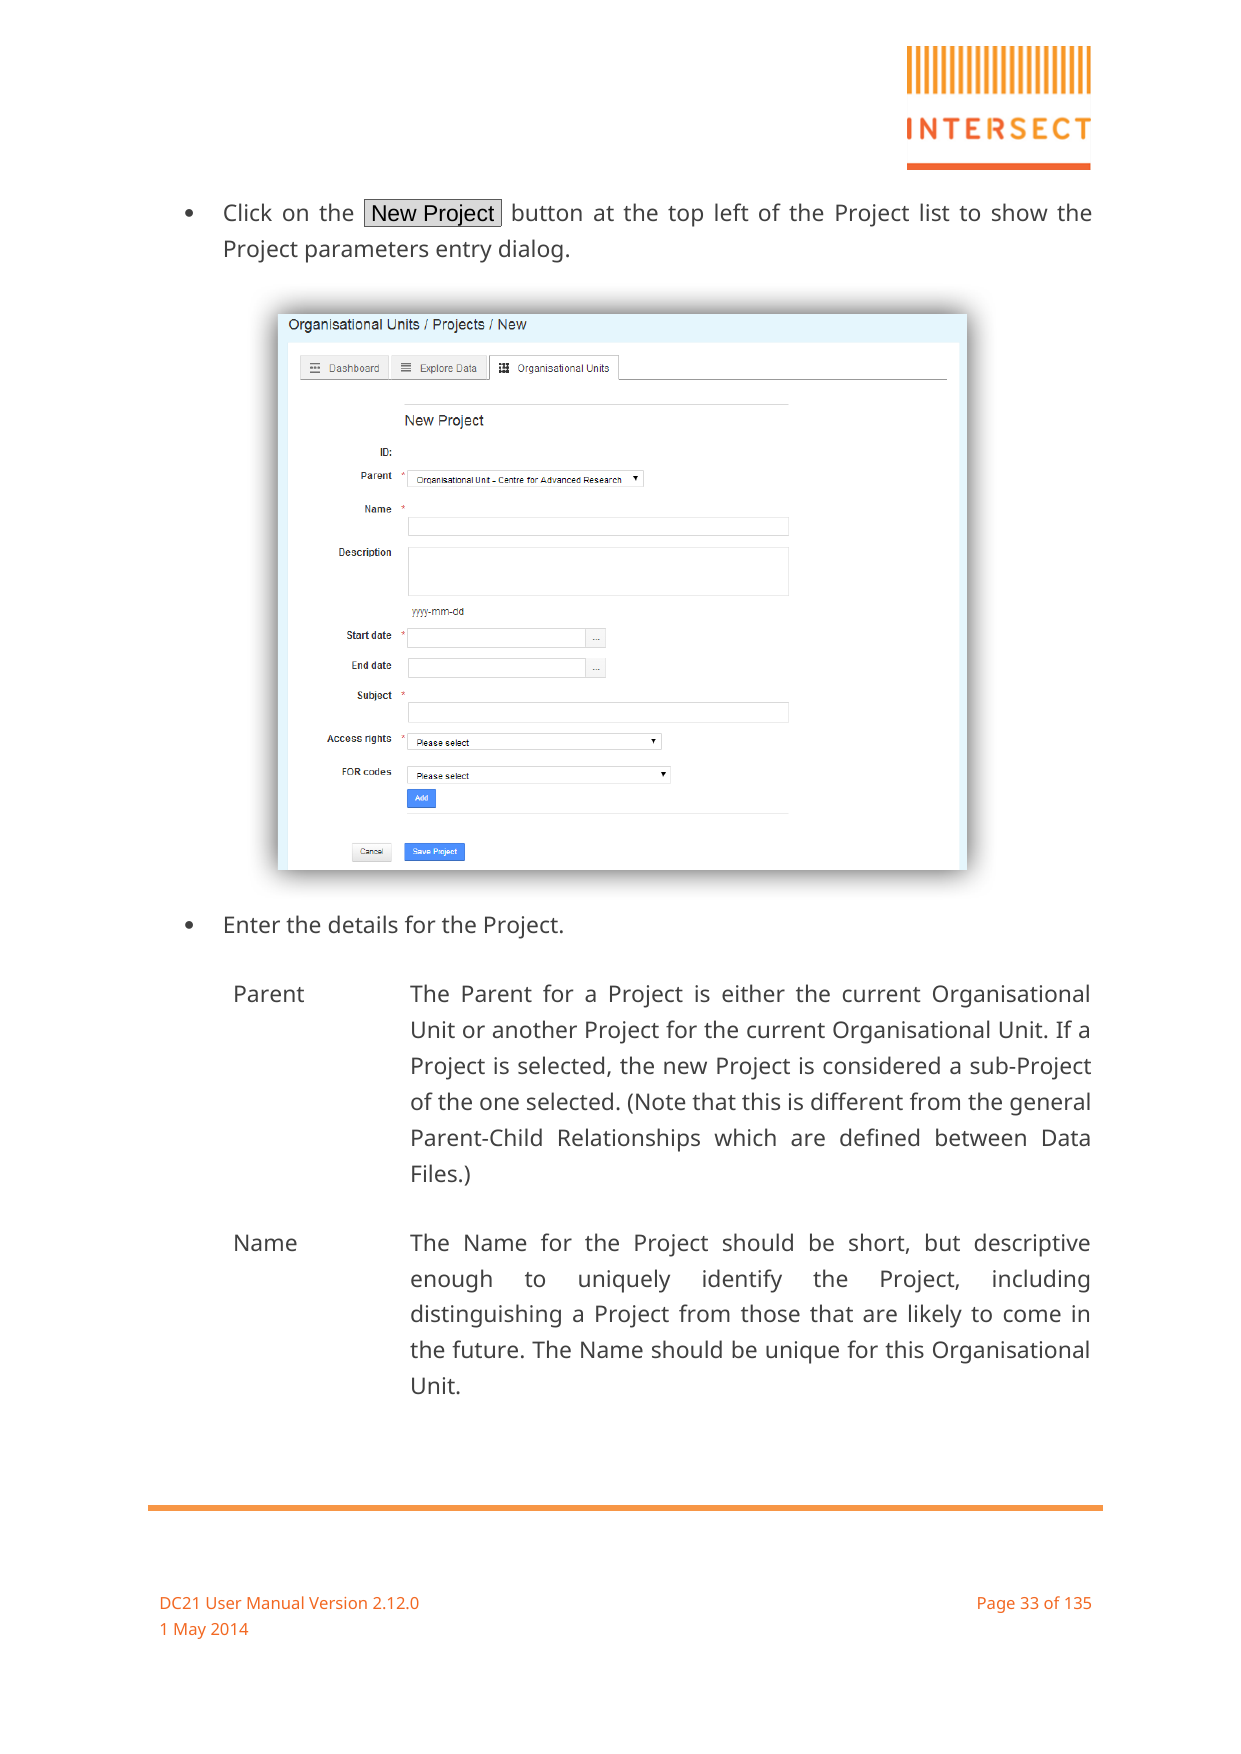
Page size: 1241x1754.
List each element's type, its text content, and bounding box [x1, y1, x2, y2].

picture [277, 314, 967, 870]
picture [905, 44, 1093, 172]
table_cell Name [222, 1214, 399, 1426]
table_header Parent [222, 966, 399, 1214]
list Enter the details for the Project. [185, 909, 1092, 940]
table_cell The Name for the Project should be short, but descriptive enough to uniquely identify the Project, including distinguishing a Project from those that are likely to come in the future. The Name should be unique for this Organisational Unit. [399, 1214, 1103, 1426]
list Click on the New Project button at the top left of the Project list to show the Project parameters entry dialog. [185, 197, 1092, 264]
table_header The Parent for a Project is either the current Organisational Unit or another Project for the current Organisational Unit. If a Project is selected, the new Project is considered a sub-Project of the one selected. (Note that this is different from the general Parent-Child Relationships which are defined between Data Files.) [399, 966, 1103, 1214]
